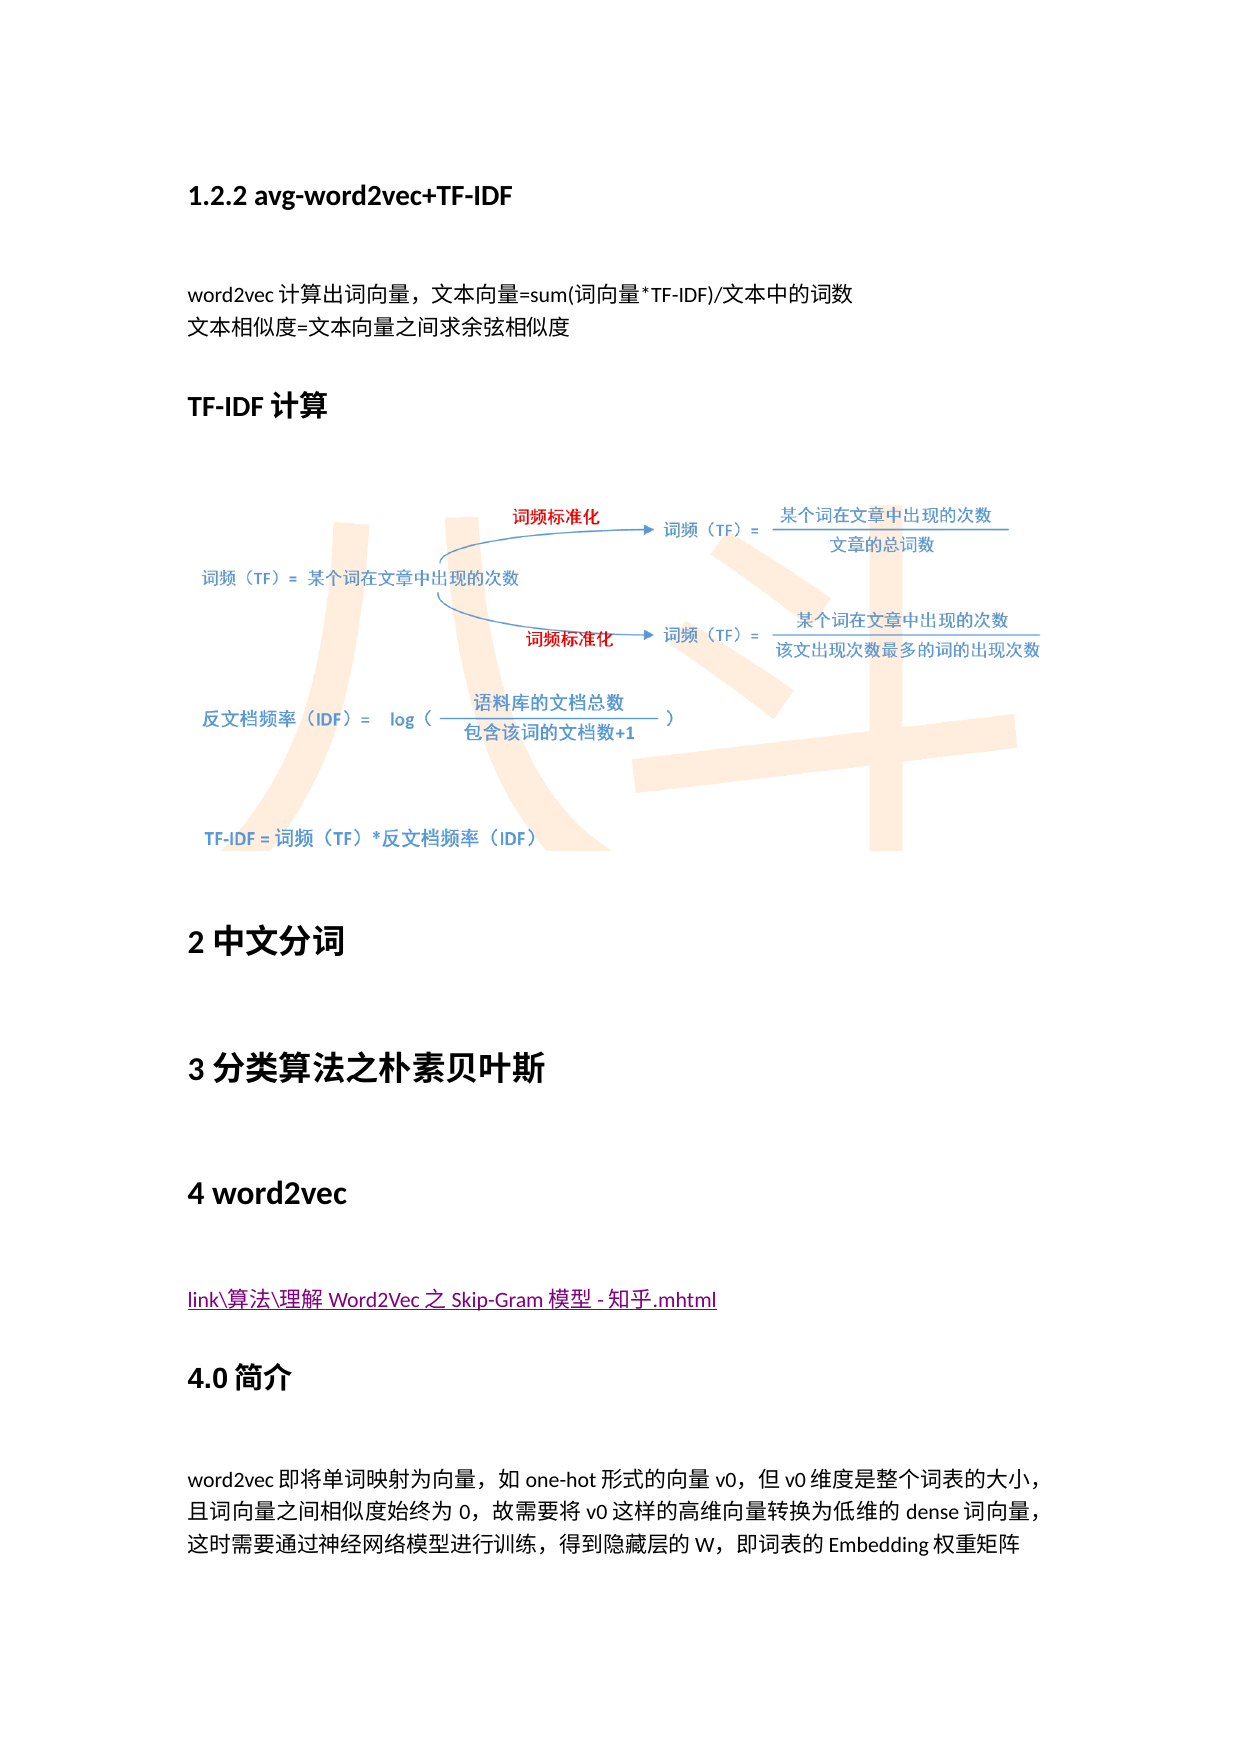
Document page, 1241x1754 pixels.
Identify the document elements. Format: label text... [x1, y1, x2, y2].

subtitle 4 word2vec [187, 1160, 1053, 1225]
subtitle 4.0简介 [187, 1343, 1053, 1408]
text link\算法\理解 Word2Vec 之 Skip-Gram 模型 - 知乎.mhtml [187, 1281, 1053, 1314]
picture [187, 489, 1053, 851]
subtitle 3 分类算法之朴素贝叶斯 [187, 1033, 1053, 1098]
subtitle 2 中文分词 [187, 906, 1053, 971]
subtitle TF-IDF计算 [187, 371, 1053, 436]
text word2vec计算出词向量，文本向量=sum(词向量*TF-IDF)/文本中的词数 [187, 277, 1053, 309]
text word2vec即将单词映射为向量，如one-hot形式的向量v0，但v0维度是整个词表的大小，且词向量之间相似度始终为0，故需要将v0这样的高维向量转换为低维的dense词向量，这时需要通过神经网络模型进行训练，得到隐藏层的W，即词表的Embedding权重矩阵 [187, 1461, 1053, 1559]
subtitle 1.2.2 avg-word2vec+TF-IDF [187, 162, 1053, 227]
text 文本相似度=文本向量之间求余弦相似度 [187, 309, 1053, 342]
